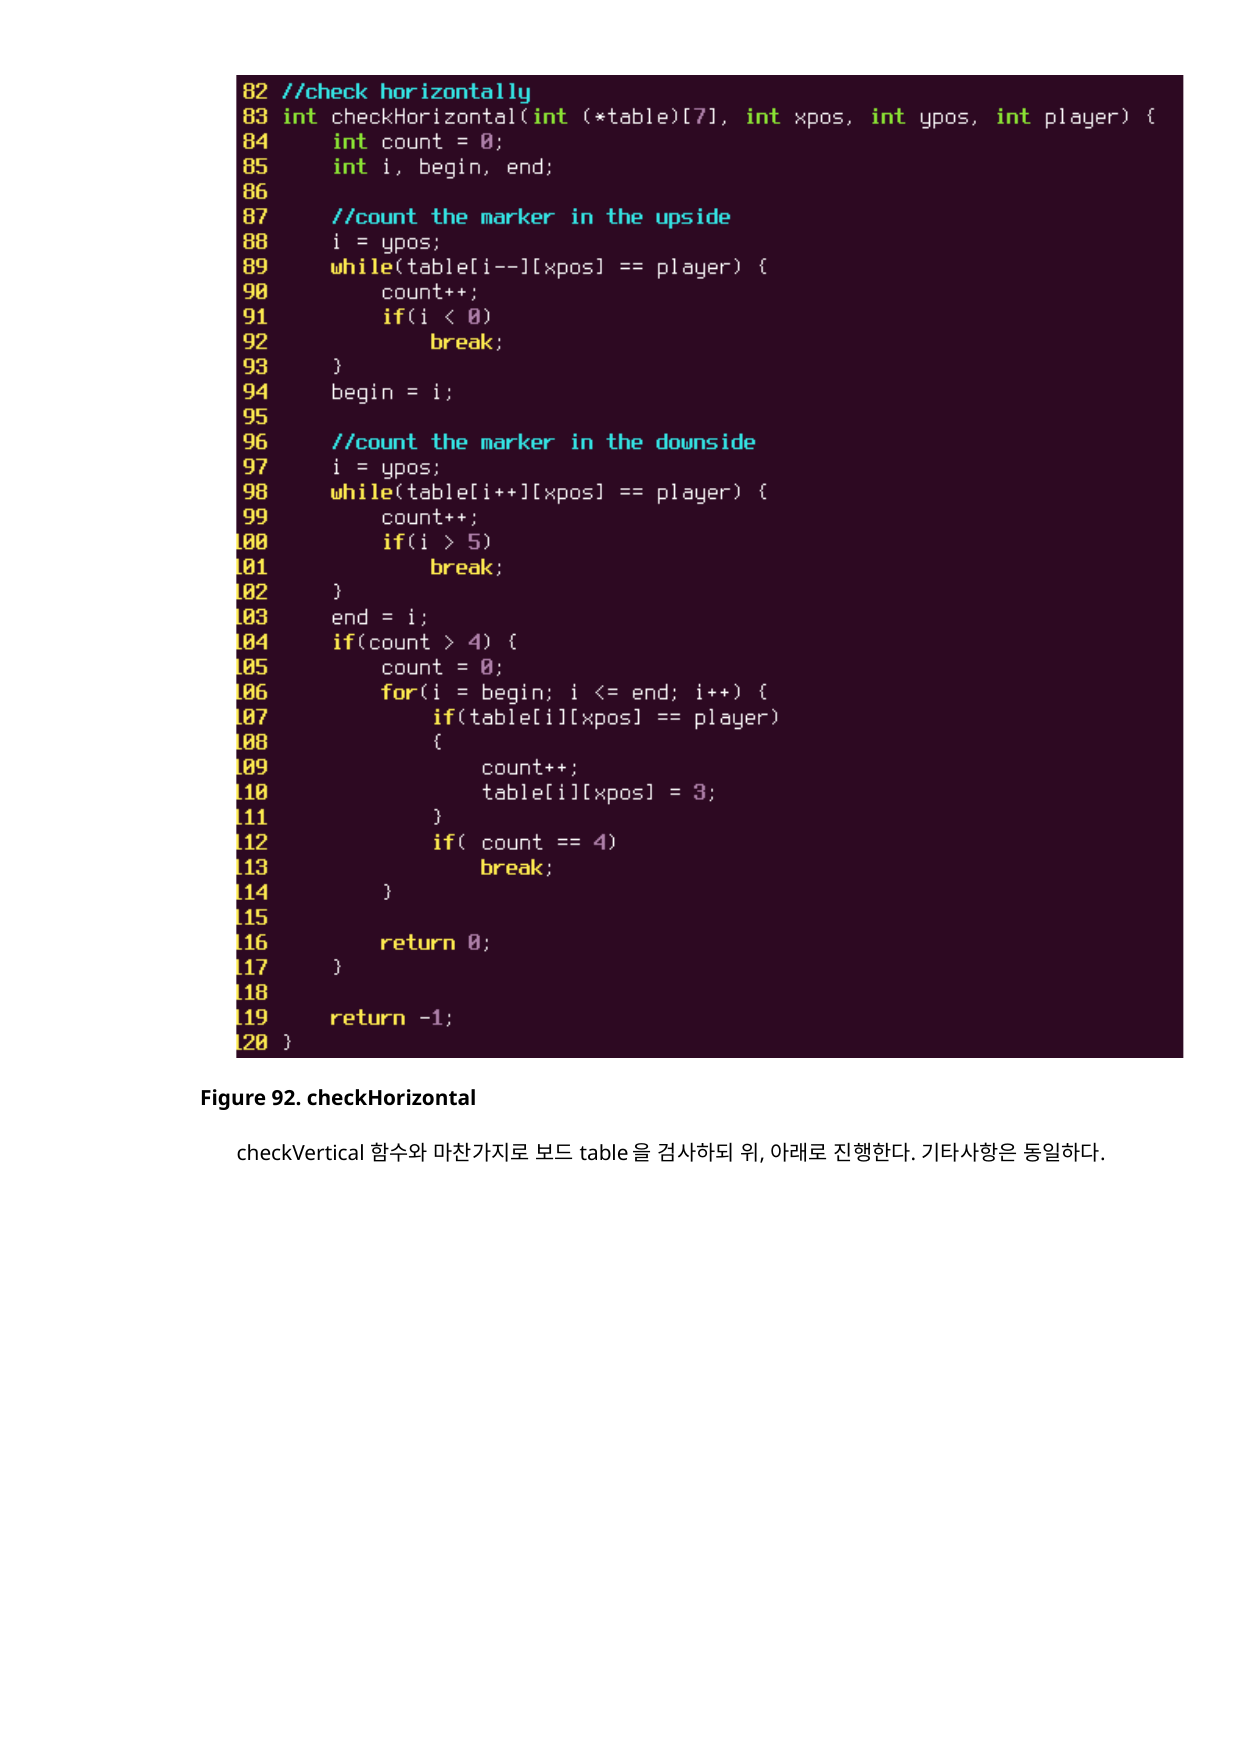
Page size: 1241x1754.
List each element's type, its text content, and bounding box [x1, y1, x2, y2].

picture [236, 75, 1184, 1058]
list checkVertical 함수와 마찬가지로 보드 table을 검사하되 위, 아래로 진행한다. 기타사항은 동일하다. [236, 1136, 1165, 1167]
